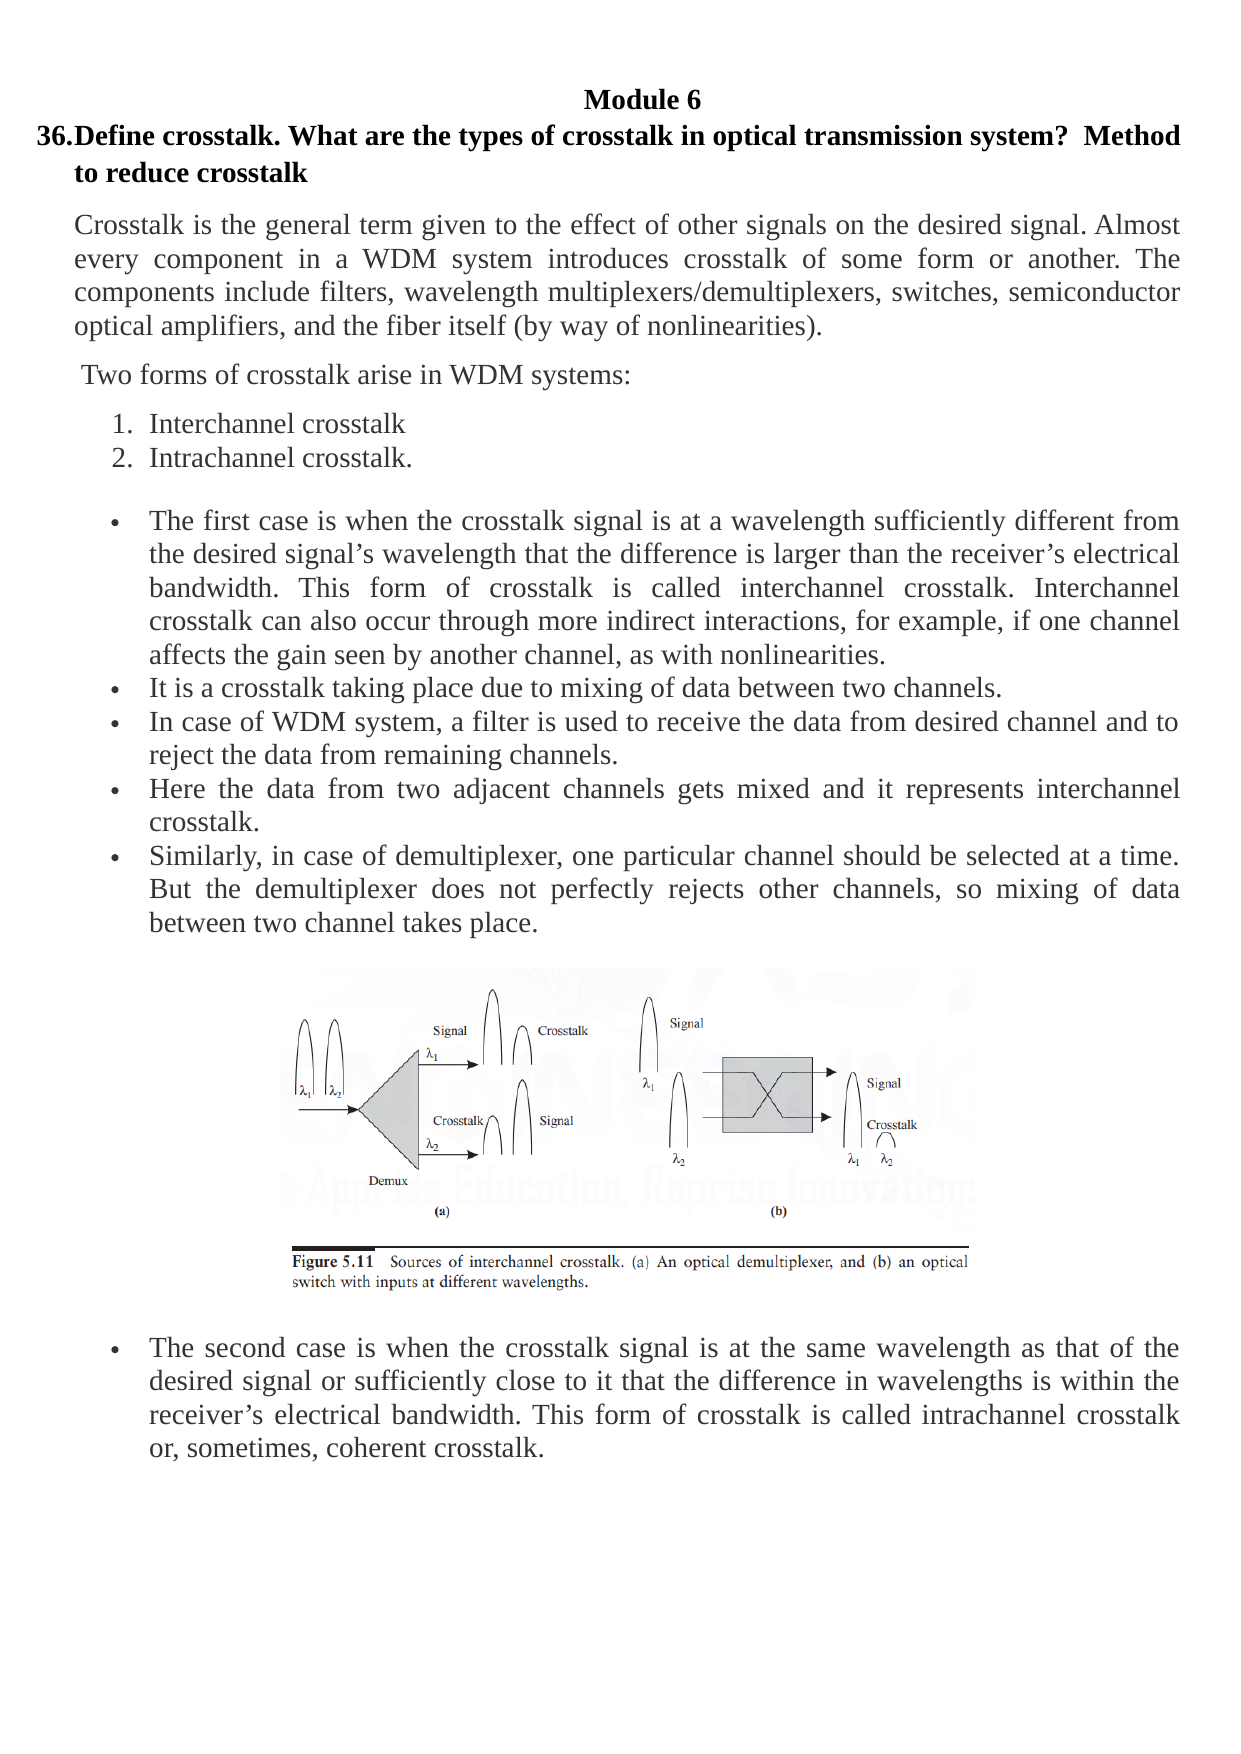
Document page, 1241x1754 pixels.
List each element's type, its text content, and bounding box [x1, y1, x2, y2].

text Two forms of crosstalk arise in WDM systems: [74, 357, 1181, 391]
list Similarly, in case of demultiplexer, one particular channel should be selected at a time. But the demultiplexer does not perfectly rejects other channels, so mixing of data between two channel takes place. [111, 838, 1181, 939]
list Interchannel crosstalk [111, 406, 1181, 440]
list In case of WDM system, a filter is used to receive the data from desired channel and to reject the data from remaining channels. [111, 704, 1181, 771]
picture [279, 967, 976, 1299]
text Crosstalk is the general term given to the effect of other signals on the desired signal. Almost every component in a WDM system introduces crosstalk of some form or another. The components include filters, wavelength multiplexers/demultiplexers, switches, semiconductor optical amplifiers, and the fiber itself (by way of nonlinearities). [74, 207, 1181, 342]
list The first case is when the crosstalk signal is at a wavelength sufficiently different from the desired signal’s wavelength that the difference is larger than the receiver’s electrical bandwidth. This form of crosstalk is called interchannel crosstalk. Interchannel crosstalk can also occur through more indirect interactions, for example, if one channel affects the gain seen by another channel, as with nonlinearities. [111, 503, 1181, 670]
list Module 6 [103, 82, 1181, 116]
list It is a crosstalk taking place due to mixing of data between two channels. [111, 670, 1181, 704]
list Here the data from two adjacent channels gets mixed and it represents interchannel crosstalk. [111, 771, 1181, 838]
list The second case is when the crosstalk signal is at the same wavelength as that of the desired signal or sufficiently close to it that the difference in wavelengths is within the receiver’s electrical bandwidth. This form of crosstalk is called intrachannel crosstalk or, sometimes, coherent crosstalk. [111, 1330, 1181, 1464]
list Intrachannel crosstalk. [111, 440, 1181, 473]
list Define crosstalk. What are the types of crosstalk in optical transmission system? Method to reduce crosstalk [36, 118, 1181, 188]
